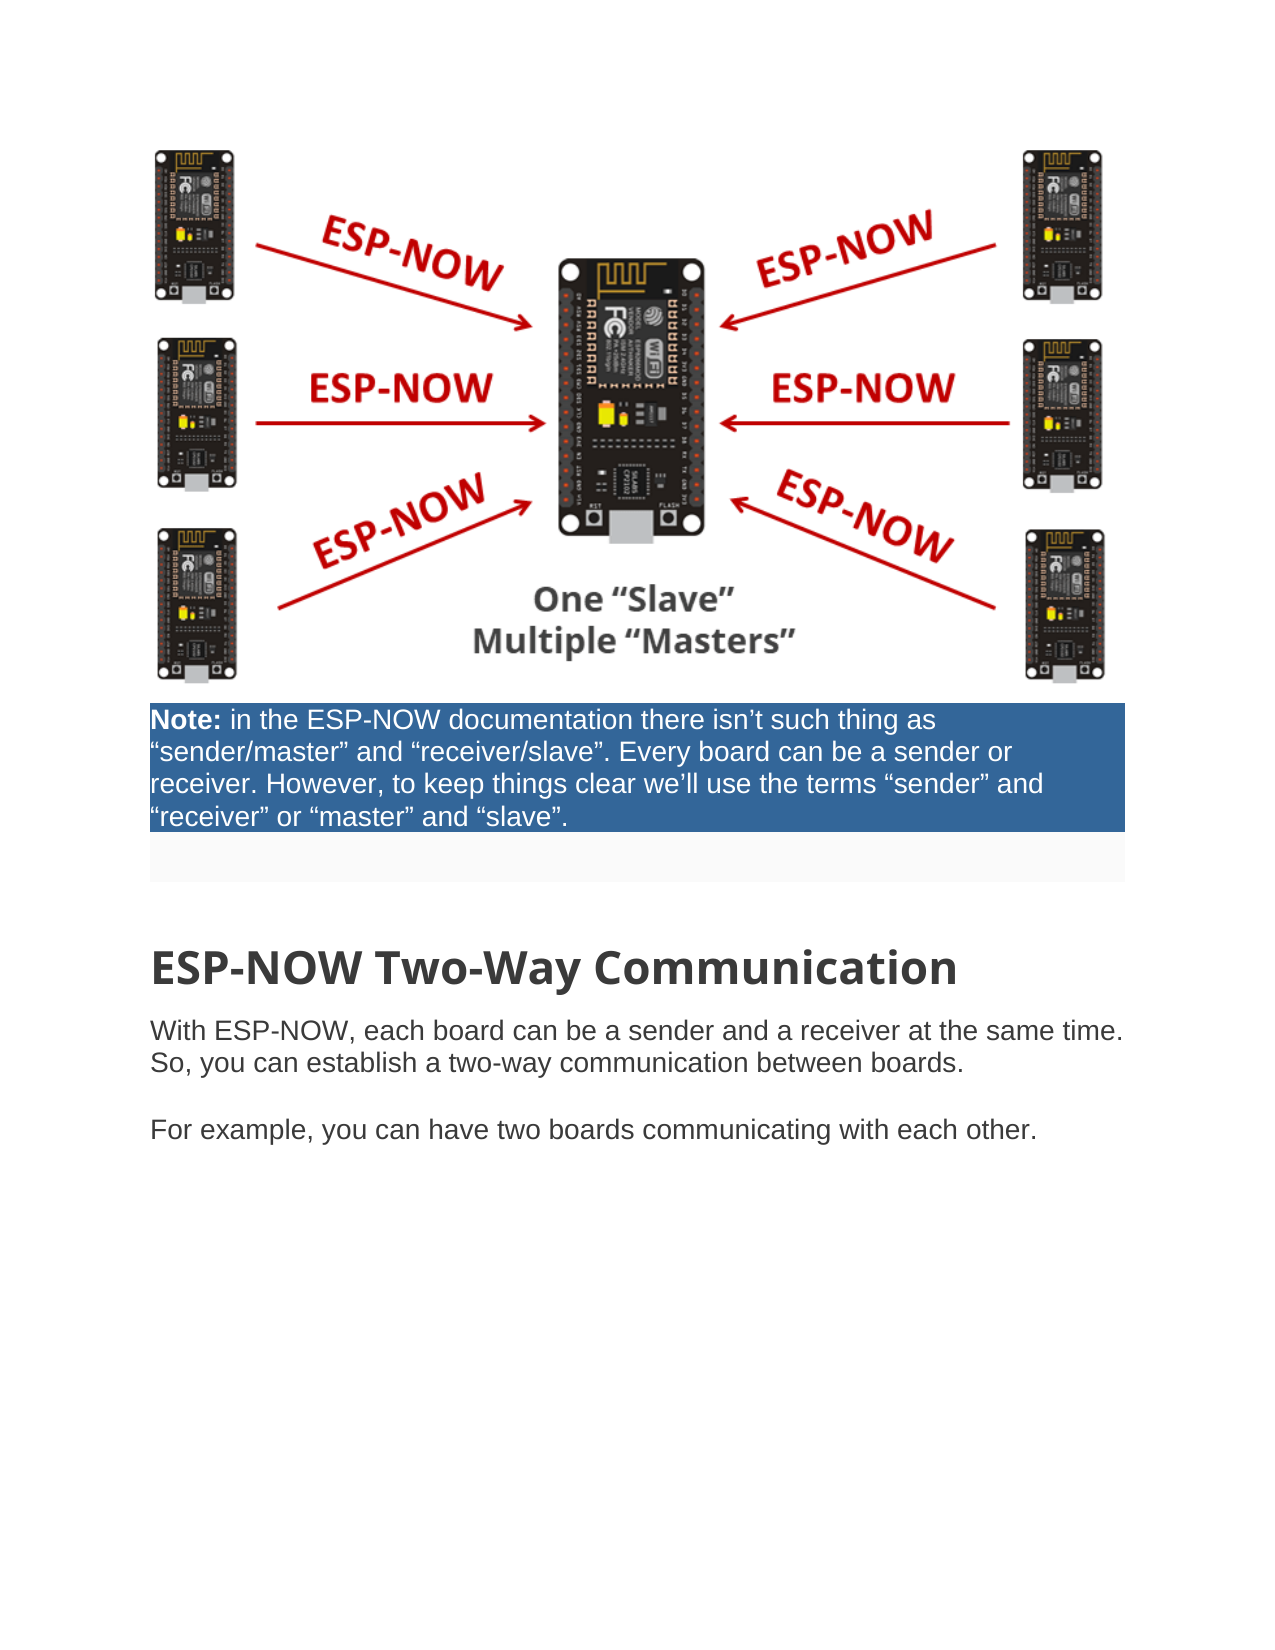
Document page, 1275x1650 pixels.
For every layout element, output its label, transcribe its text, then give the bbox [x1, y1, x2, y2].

text For example, you can have two boards communicating with each other. [150, 1113, 1125, 1146]
text With ESP-NOW, each board can be a sender and a receiver at the same time. So, you can establish a two-way communication between boards. [150, 1013, 1125, 1078]
text ESP-NOW Two-Way Communication [150, 935, 1125, 998]
text Note: in the ESP-NOW documentation there isn’t such thing as “sender/master” and “receiver/slave”. Every board can be a sender or receiver. However, to keep things clear we’ll use the terms “sender” and “receiver” or “master” and “slave”. [150, 703, 1125, 832]
picture [150, 150, 1125, 686]
